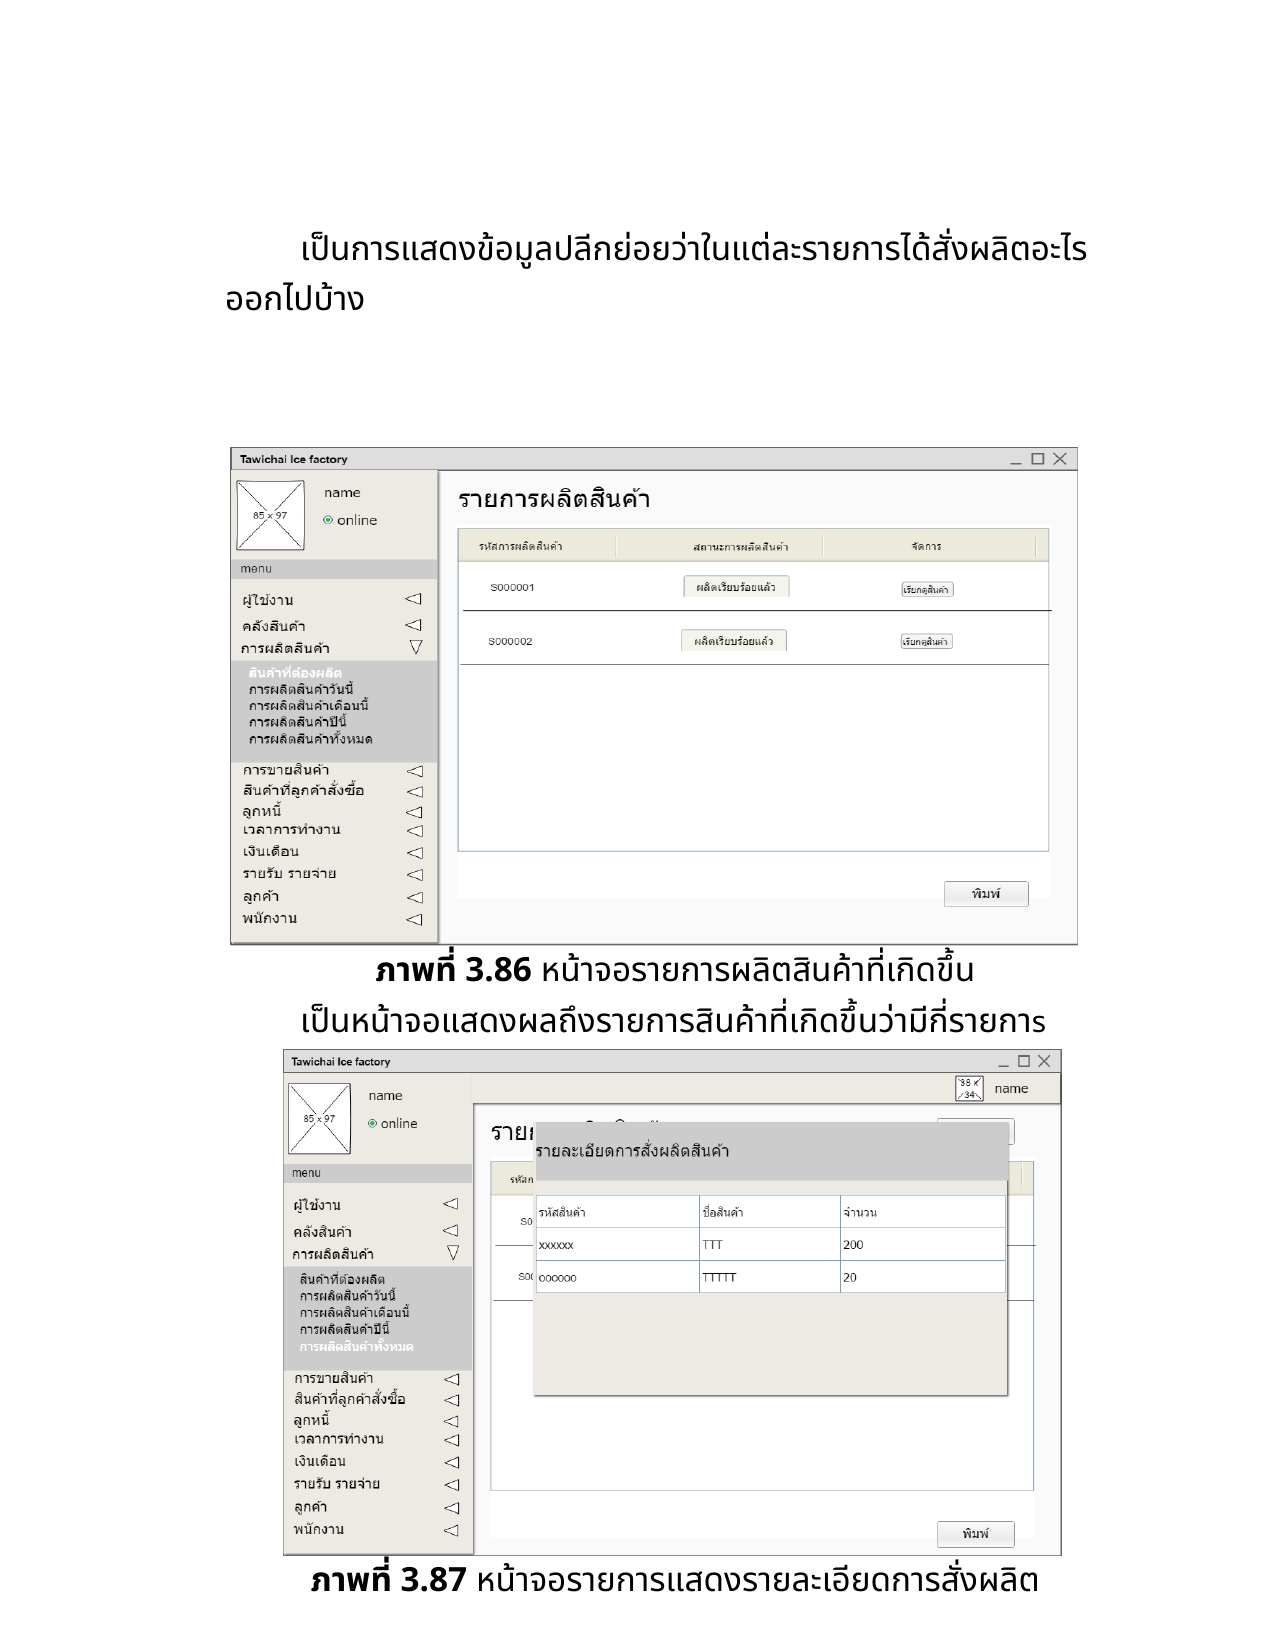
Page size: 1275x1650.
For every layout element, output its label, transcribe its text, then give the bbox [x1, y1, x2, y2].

text เป็นหน้าจอแสดงผลถึงรายการสินค้าที่เกิดขึ้นว่ามีกี่รายการ [225, 997, 1125, 1047]
picture [230, 445, 1078, 946]
picture [278, 1047, 1063, 1556]
text เป็นการแสดงข้อมูลปลีกย่อยว่าในแต่ละรายการได้สั่งผลิตอะไรออกไปบ้าง [225, 225, 1125, 326]
